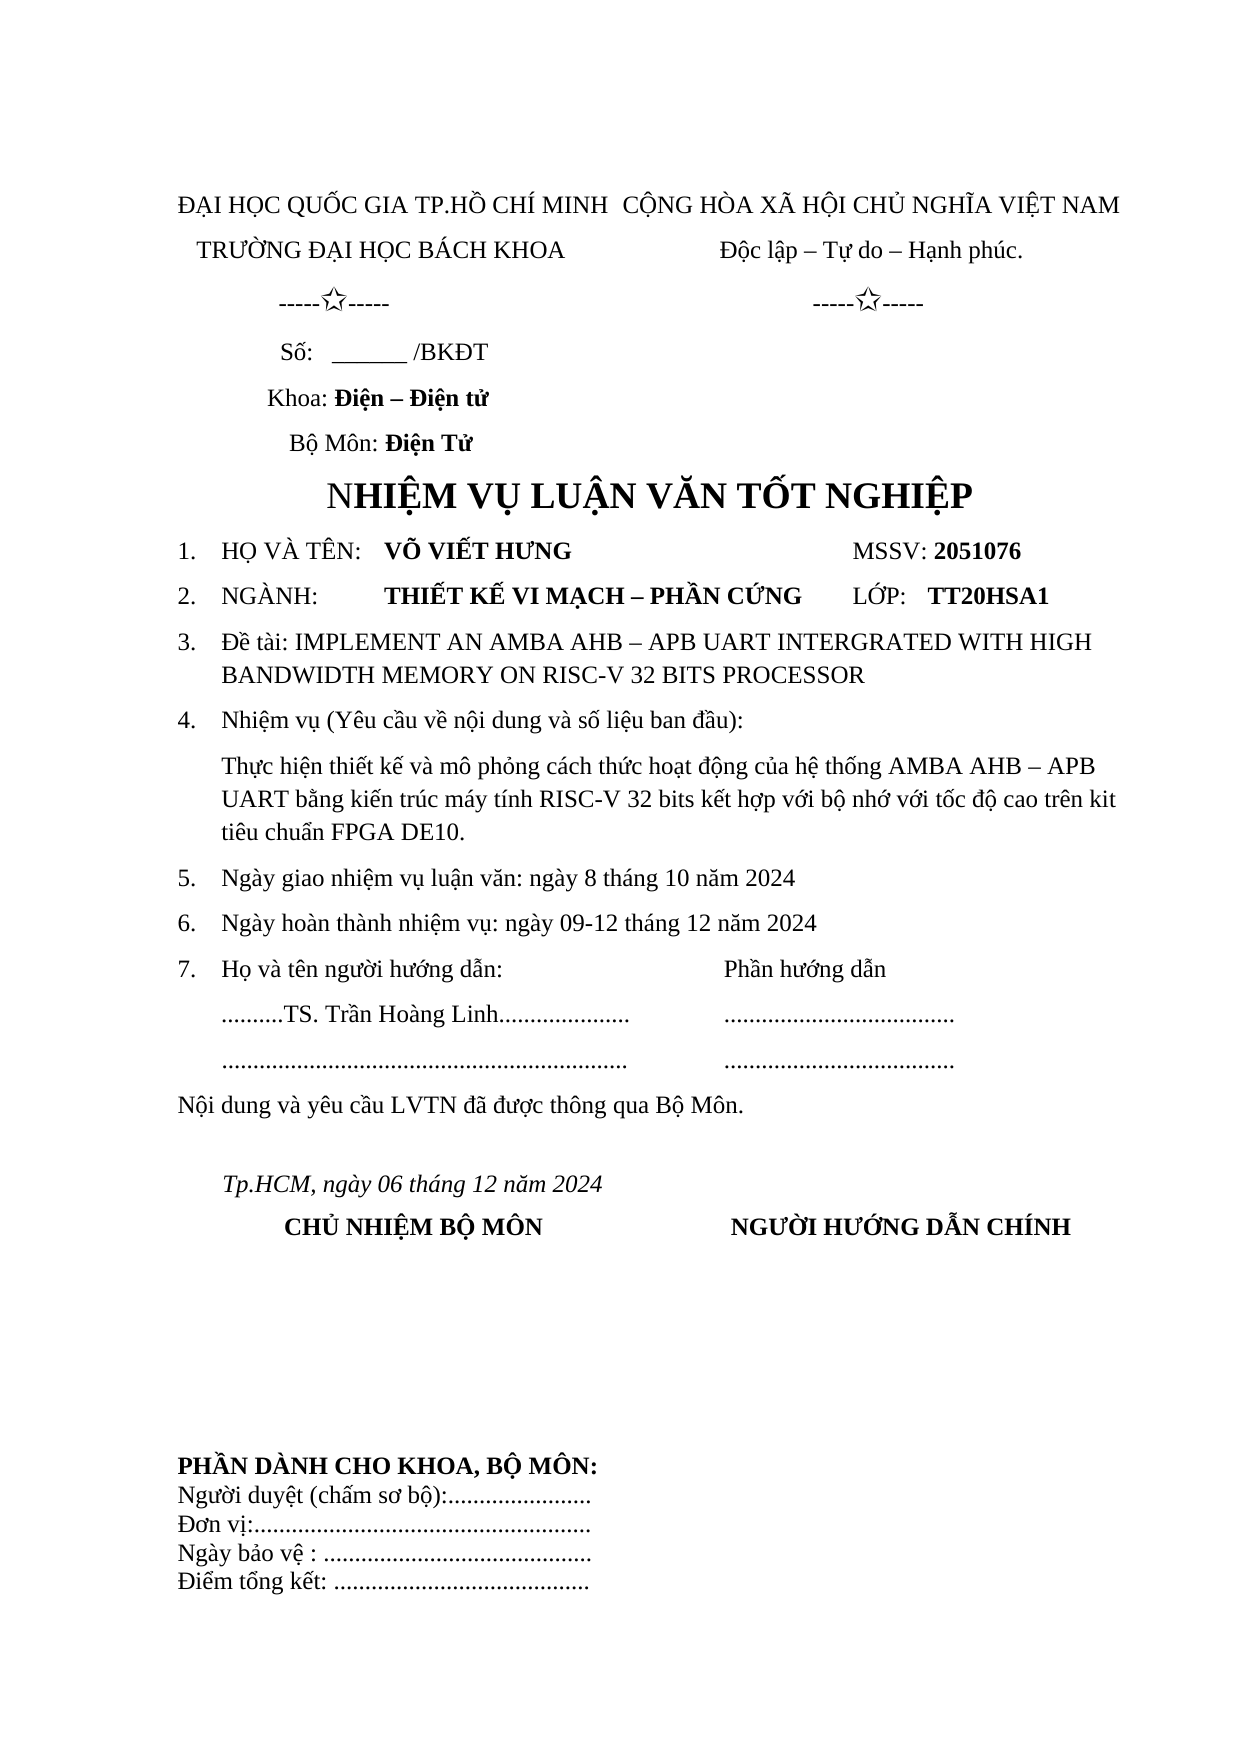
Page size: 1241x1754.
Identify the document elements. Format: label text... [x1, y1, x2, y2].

list Đề tài: IMPLEMENT AN AMBA AHB – APB UART INTERGRATED WITH HIGH BANDWIDTH MEMORY ON RISC-V 32 BITS PROCESSOR [177, 627, 1122, 689]
text Tp.HCM, ngày 06 tháng 12 năm 2024 [177, 1169, 1122, 1197]
text ................................................................. ..................................... [221, 1045, 1122, 1073]
text Thực hiện thiết kế và mô phỏng cách thức hoạt động của hệ thống AMBA AHB – APB UART bằng kiến trúc máy tính RISC-V 32 bits kết hợp với bộ nhớ với tốc độ cao trên kit tiêu chuẩn FPGA DE10. [221, 751, 1122, 846]
text ĐẠI HỌC QUỐC GIA TP.HỒ CHÍ MINH CỘNG HÒA XÃ HỘI CHỦ NGHĨA VIỆT NAM [177, 190, 1122, 218]
text Người duyệt (chấm sơ bộ):....................... [177, 1480, 1122, 1509]
text Khoa: Điện – Điện tử [177, 383, 1122, 412]
text ..........TS. Trần Hoàng Linh..................... ..................................... [221, 999, 1122, 1028]
text Ngày bảo vệ : ........................................... [177, 1538, 1122, 1566]
list Họ và tên người hướng dẫn: Phần hướng dẫn [177, 954, 1122, 982]
list Ngày giao nhiệm vụ luận văn: ngày 8 tháng 10 năm 2024 [177, 863, 1122, 891]
text Đơn vị:...................................................... [177, 1509, 1122, 1538]
list Nhiệm vụ (Yêu cầu về nội dung và số liệu ban đầu): [177, 706, 1122, 734]
text NHIỆM VỤ LUẬN VĂN TỐT NGHIỆP [177, 474, 1122, 517]
list HỌ VÀ TÊN : VÕ VIẾT HƯNG MSSV: 2051076 [177, 536, 1122, 565]
text Bộ Môn: Điện Tử [177, 428, 1122, 457]
text Số: ______ /BKĐT [177, 337, 1122, 366]
text Điểm tổng kết: ......................................... [177, 1566, 1122, 1595]
text -----✩----- -----✩----- [177, 281, 1122, 319]
list NGÀNH: THIẾT KẾ VI MẠCH – PHẦN CỨNG LỚP: TT20HSA1 [177, 581, 1122, 610]
text TRƯỜNG ĐẠI HỌC BÁCH KHOA Độc lập – Tự do – Hạnh phúc. [177, 235, 1122, 264]
text PHẦN DÀNH CHO KHOA, BỘ MÔN: [177, 1451, 1122, 1480]
text CHỦ NHIỆM BỘ MÔN NGƯỜI HƯỚNG DẪN CHÍNH [177, 1212, 1122, 1241]
list Ngày hoàn thành nhiệm vụ: ngày 09-12 tháng 12 năm 2024 [177, 908, 1122, 937]
text Nội dung và yêu cầu LVTN đã được thông qua Bộ Môn. [177, 1090, 1122, 1119]
